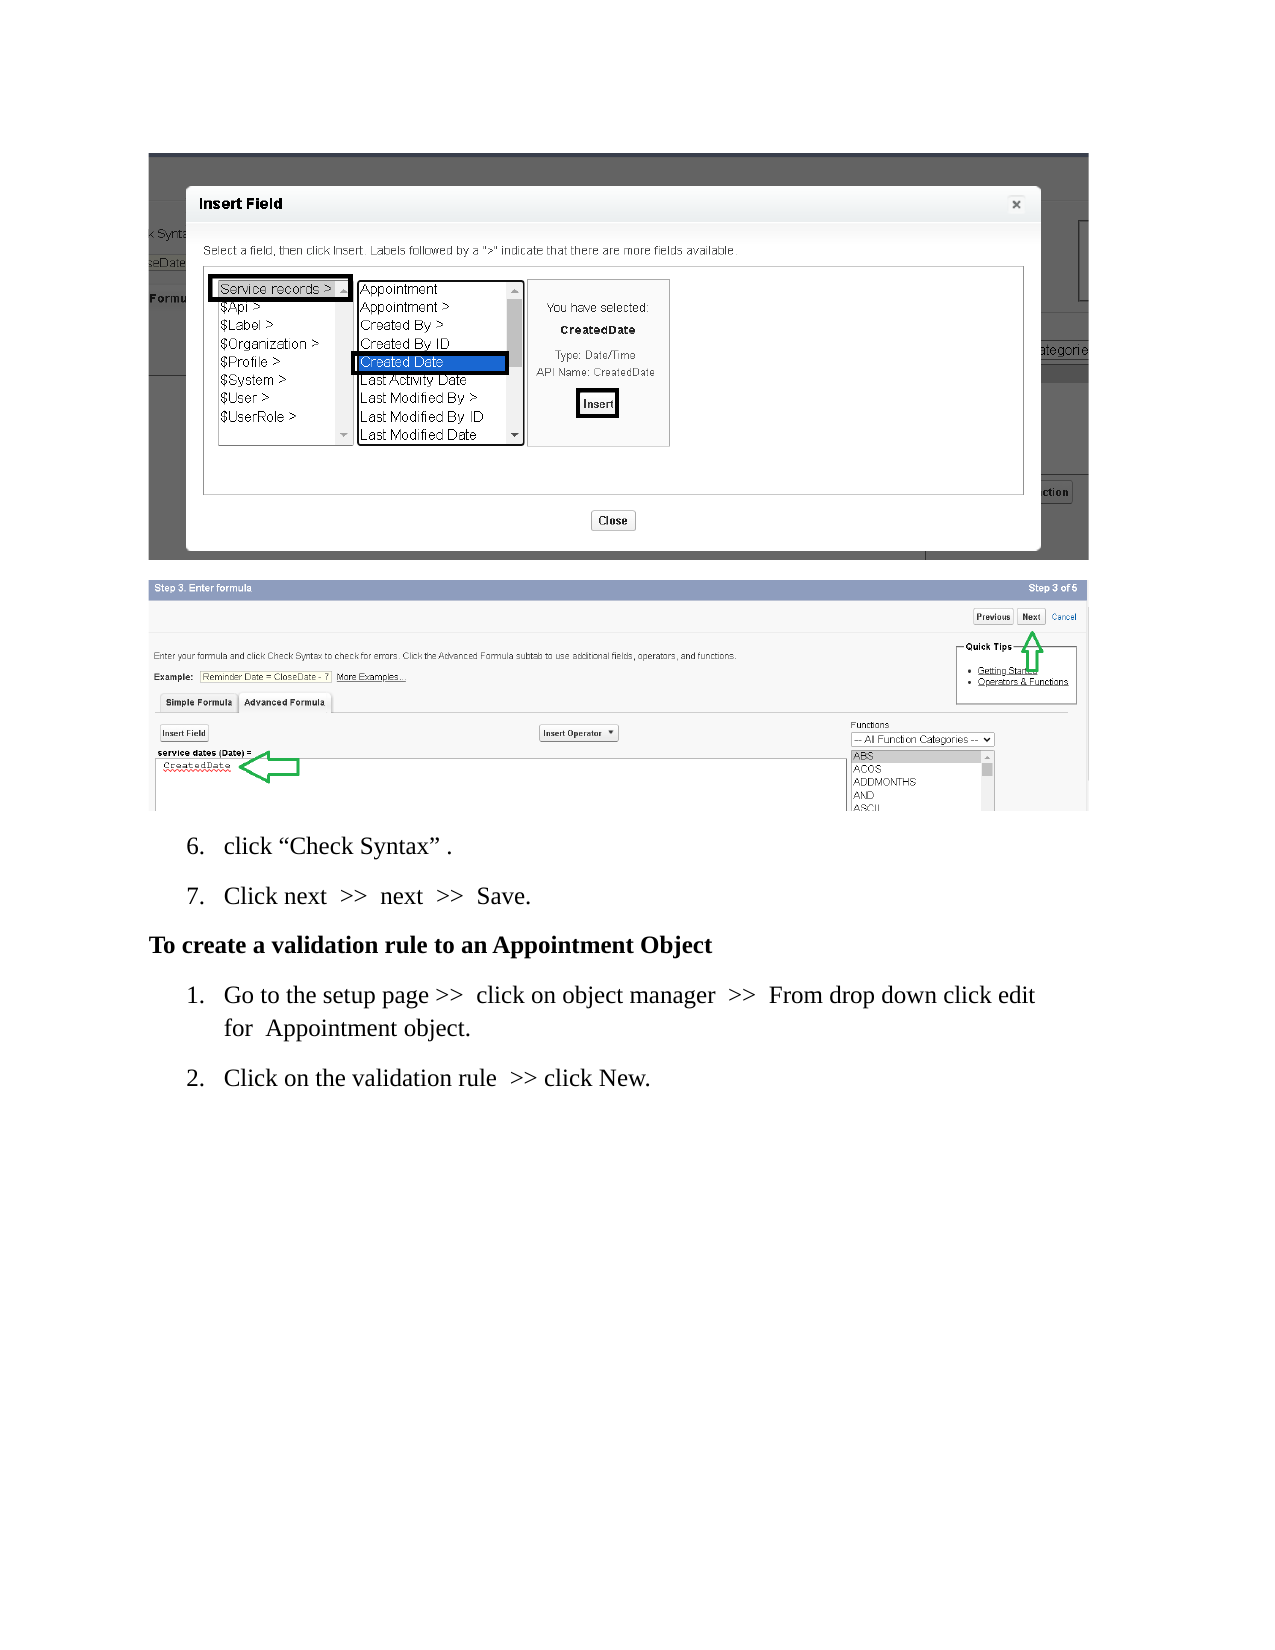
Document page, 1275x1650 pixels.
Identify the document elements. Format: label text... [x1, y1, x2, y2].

list Click on the validation rule >> click New. [186, 1063, 1207, 1092]
text To create a validation rule to an Appointment Object [148, 931, 1207, 959]
picture [148, 580, 1089, 811]
picture [148, 153, 1089, 560]
list Click next >> next >> Save. [186, 881, 1207, 910]
list Go to the setup page >> click on object manager >> From drop down click edit for Appointment object. [186, 980, 1207, 1042]
list click “Check Syntax” . [186, 831, 1207, 860]
